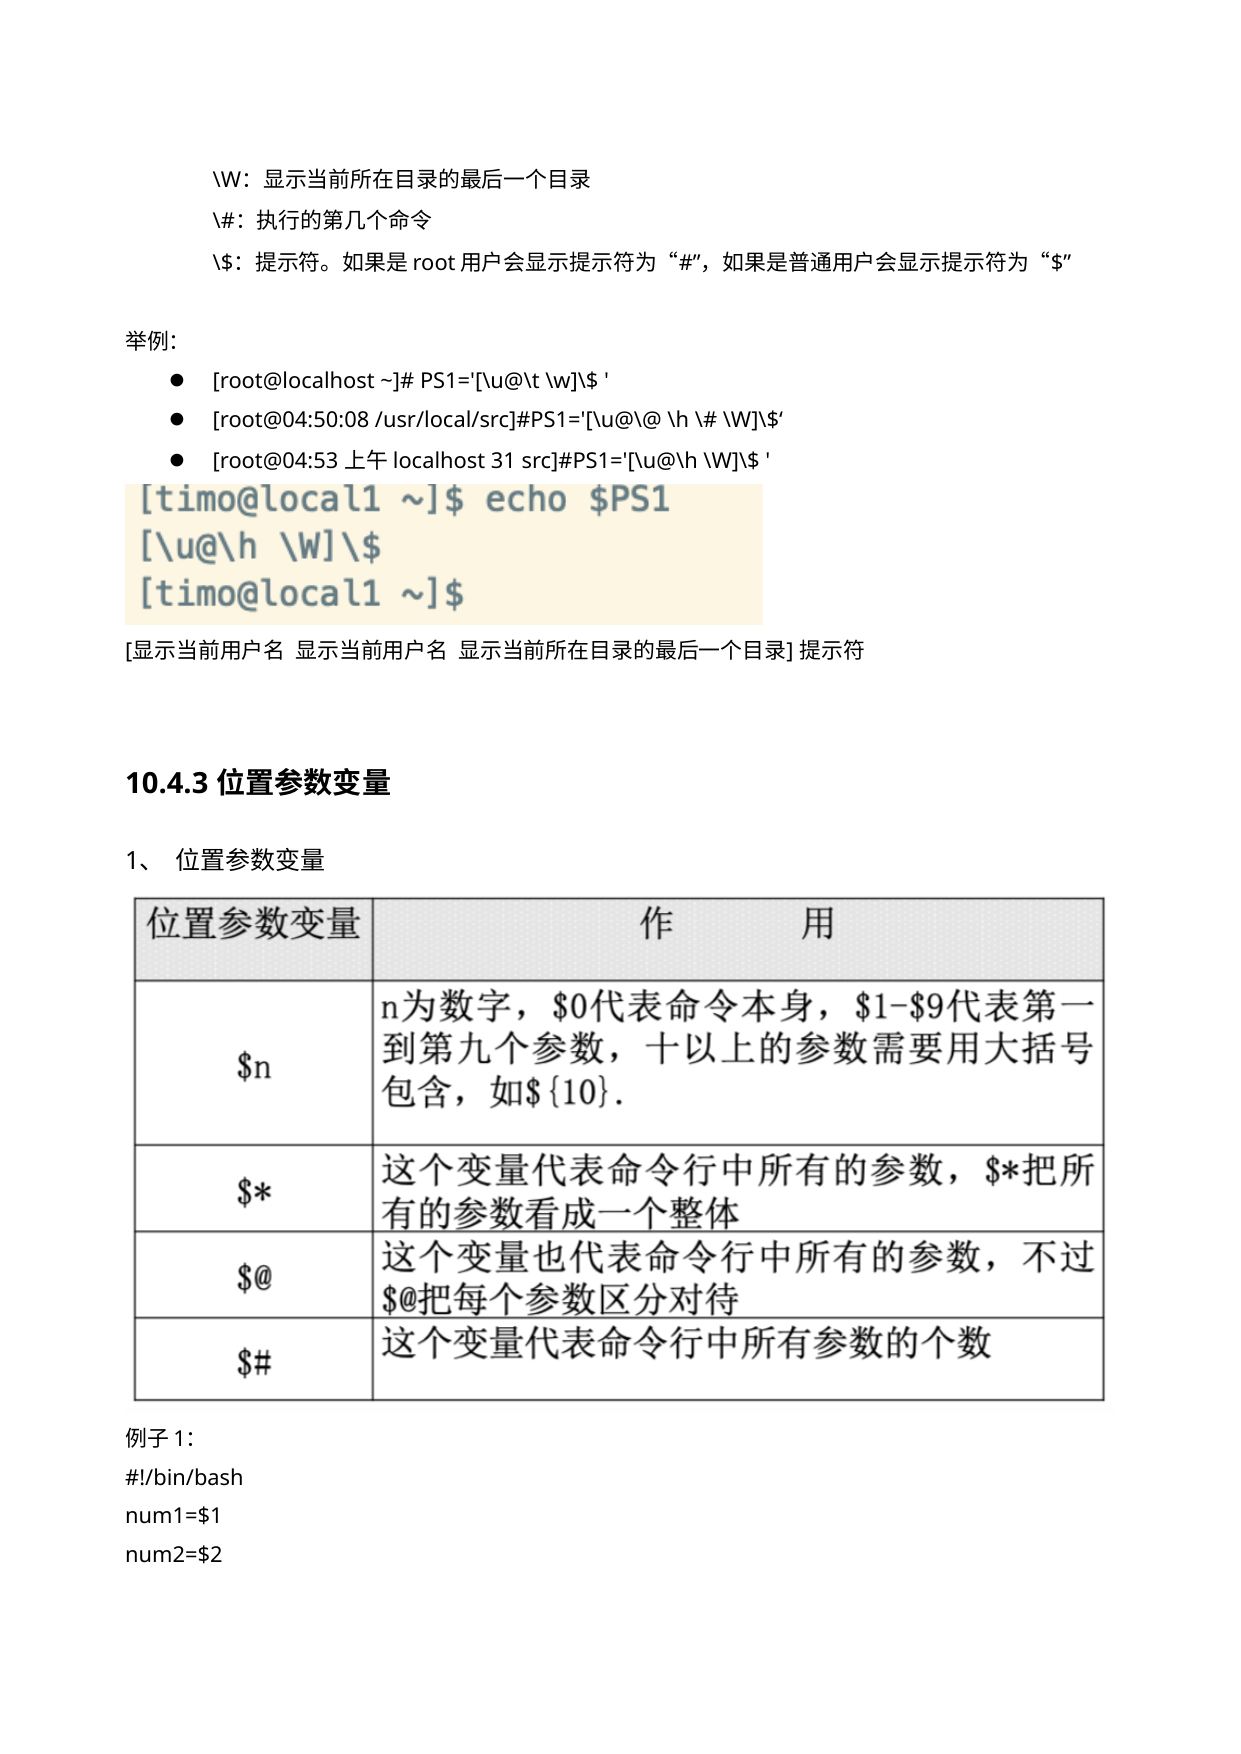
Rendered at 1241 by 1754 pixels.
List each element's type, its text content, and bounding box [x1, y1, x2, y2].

picture [125, 887, 1116, 1413]
list [root@04:50:08 /usr/local/src]#PS1='[\u@\@ \h \# \W]\$‘ [169, 404, 1115, 434]
text 例子1： [125, 1421, 1115, 1452]
text \#：执行的第几个命令 [212, 203, 1115, 235]
text 举例： [125, 324, 1115, 356]
subtitle 10.4.3 位置参数变量 [125, 760, 1115, 802]
list 位置参数变量 [125, 840, 1115, 876]
text \W：显示当前所在目录的最后一个目录 [212, 162, 1115, 194]
text \$：提示符。如果是root用户会显示提示符为“#”，如果是普通用户会显示提示符为“$” [212, 244, 1115, 276]
picture [125, 484, 763, 625]
text #!/bin/bash [125, 1462, 1115, 1492]
list [root@04:53 上午 localhost 31 src]#PS1='[\u@\h \W]\$ ' [169, 443, 1115, 474]
list [root@localhost ~]# PS1='[\u@\t \w]\$ ' [169, 366, 1115, 395]
text num2=$2 [125, 1539, 1115, 1569]
text num1=$1 [125, 1501, 1115, 1530]
text [显示当前用户名 显示当前用户名 显示当前所在目录的最后一个目录] 提示符 [125, 633, 1115, 664]
